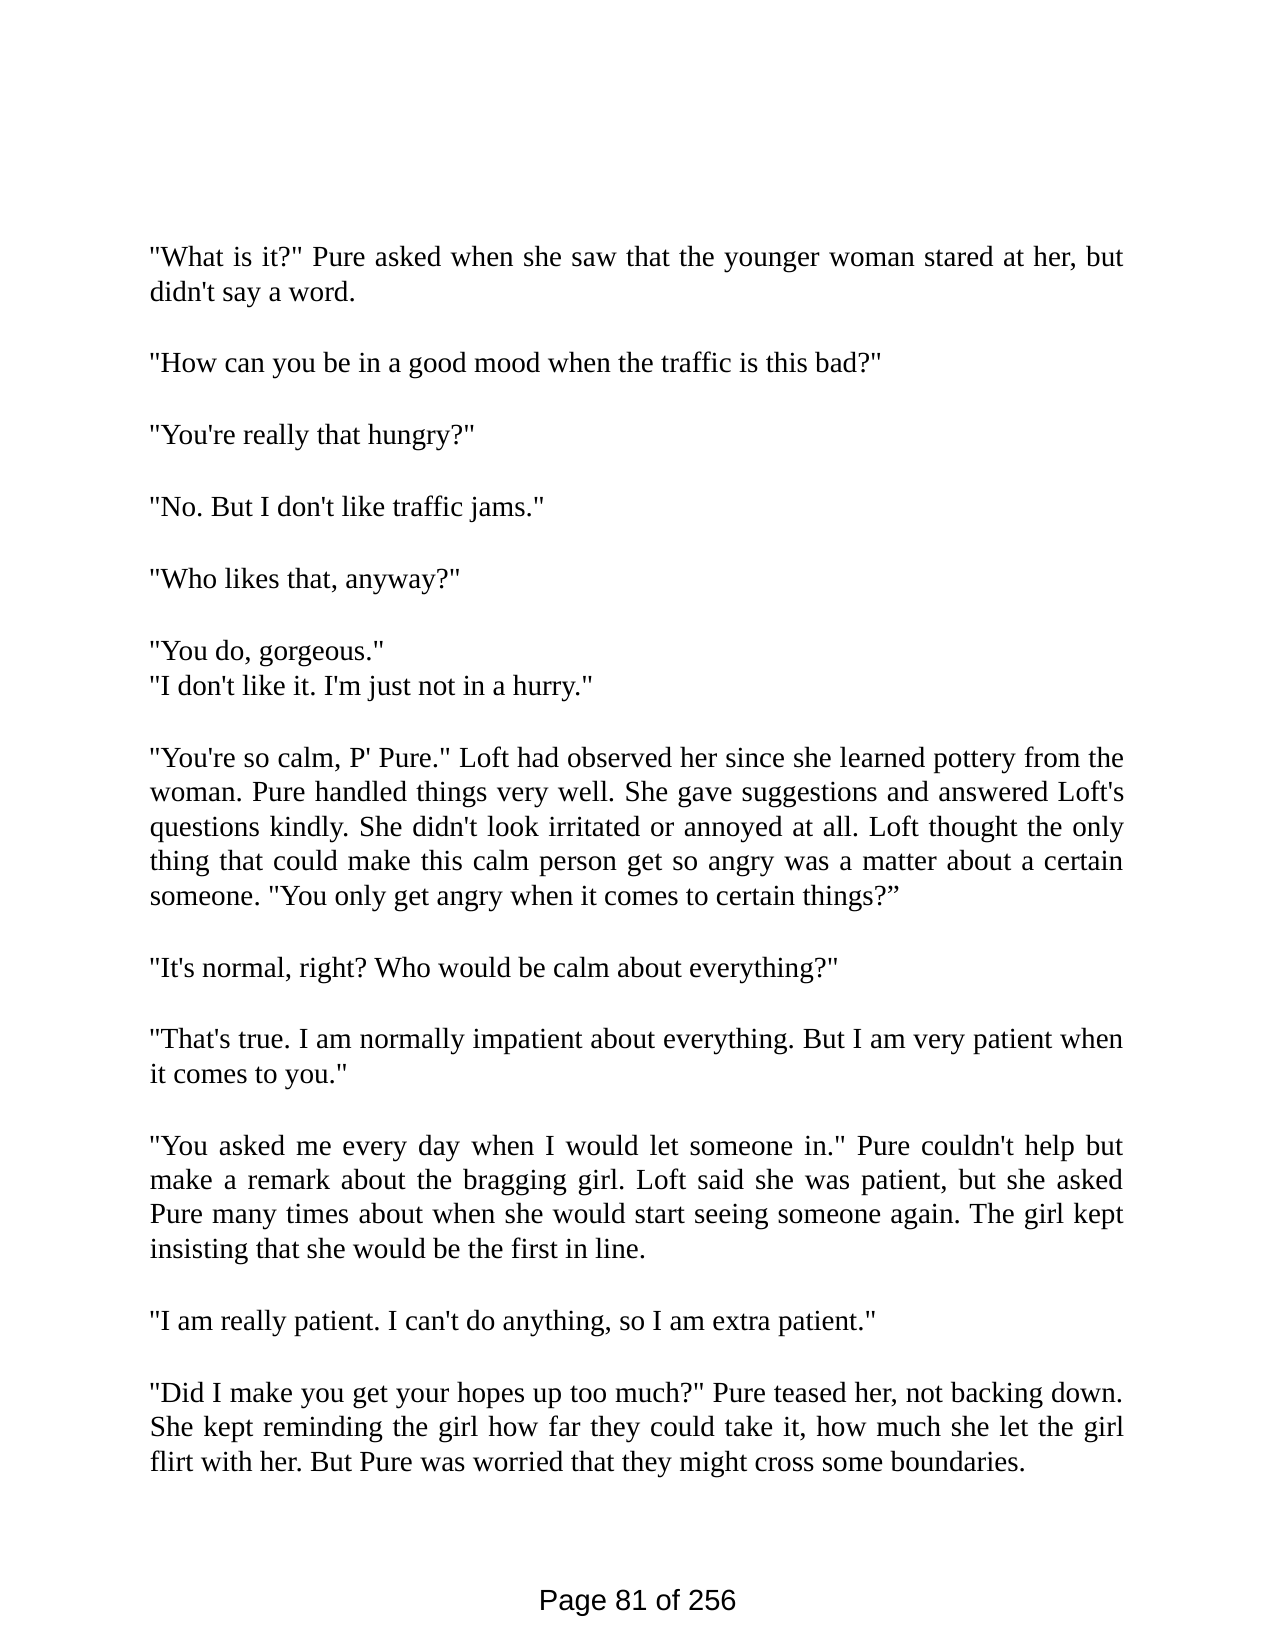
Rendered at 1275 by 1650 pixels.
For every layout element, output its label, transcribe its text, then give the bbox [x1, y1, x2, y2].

text "Did I make you get your hopes up too much?" Pure teased her, not backing down. She kept reminding the girl how far they could take it, how much she let the girl flirt with her. But Pure was worried that they might cross some boundaries. [148, 1375, 1125, 1477]
text "It's normal, right? Who would be calm about everything?" [148, 950, 1125, 983]
text "You're so calm, P' Pure." Loft had observed her since she learned pottery from the woman. Pure handled things very well. She gave suggestions and answered Loft's questions kindly. She didn't look irritated or annoyed at all. Loft thought the only thing that could make this calm person get so angry was a matter about a certain someone. "You only get angry when it comes to certain things?” [148, 740, 1125, 911]
text "That's true. I am normally impatient about everything. But I am very patient when it comes to you." [148, 1021, 1125, 1089]
text "Who likes that, anyway?" [148, 561, 1125, 594]
text "No. But I don't like traffic jams." [148, 489, 1125, 523]
text "You do, gorgeous." [148, 633, 1125, 666]
text "You're really that hungry?" [148, 417, 1125, 451]
text "What is it?" Pure asked when she saw that the younger woman stared at her, but didn't say a word. [148, 239, 1125, 307]
text "I am really patient. I can't do anything, so I am extra patient." [148, 1303, 1125, 1336]
text "You asked me every day when I would let someone in." Pure couldn't help but make a remark about the bragging girl. Loft said she was patient, but she asked Pure many times about when she would start seeing someone again. The girl kept insisting that she would be the first in line. [148, 1128, 1125, 1265]
text "How can you be in a good mood when the traffic is this bad?" [148, 346, 1125, 379]
text "I don't like it. I'm just not in a hurry." [148, 668, 1125, 702]
